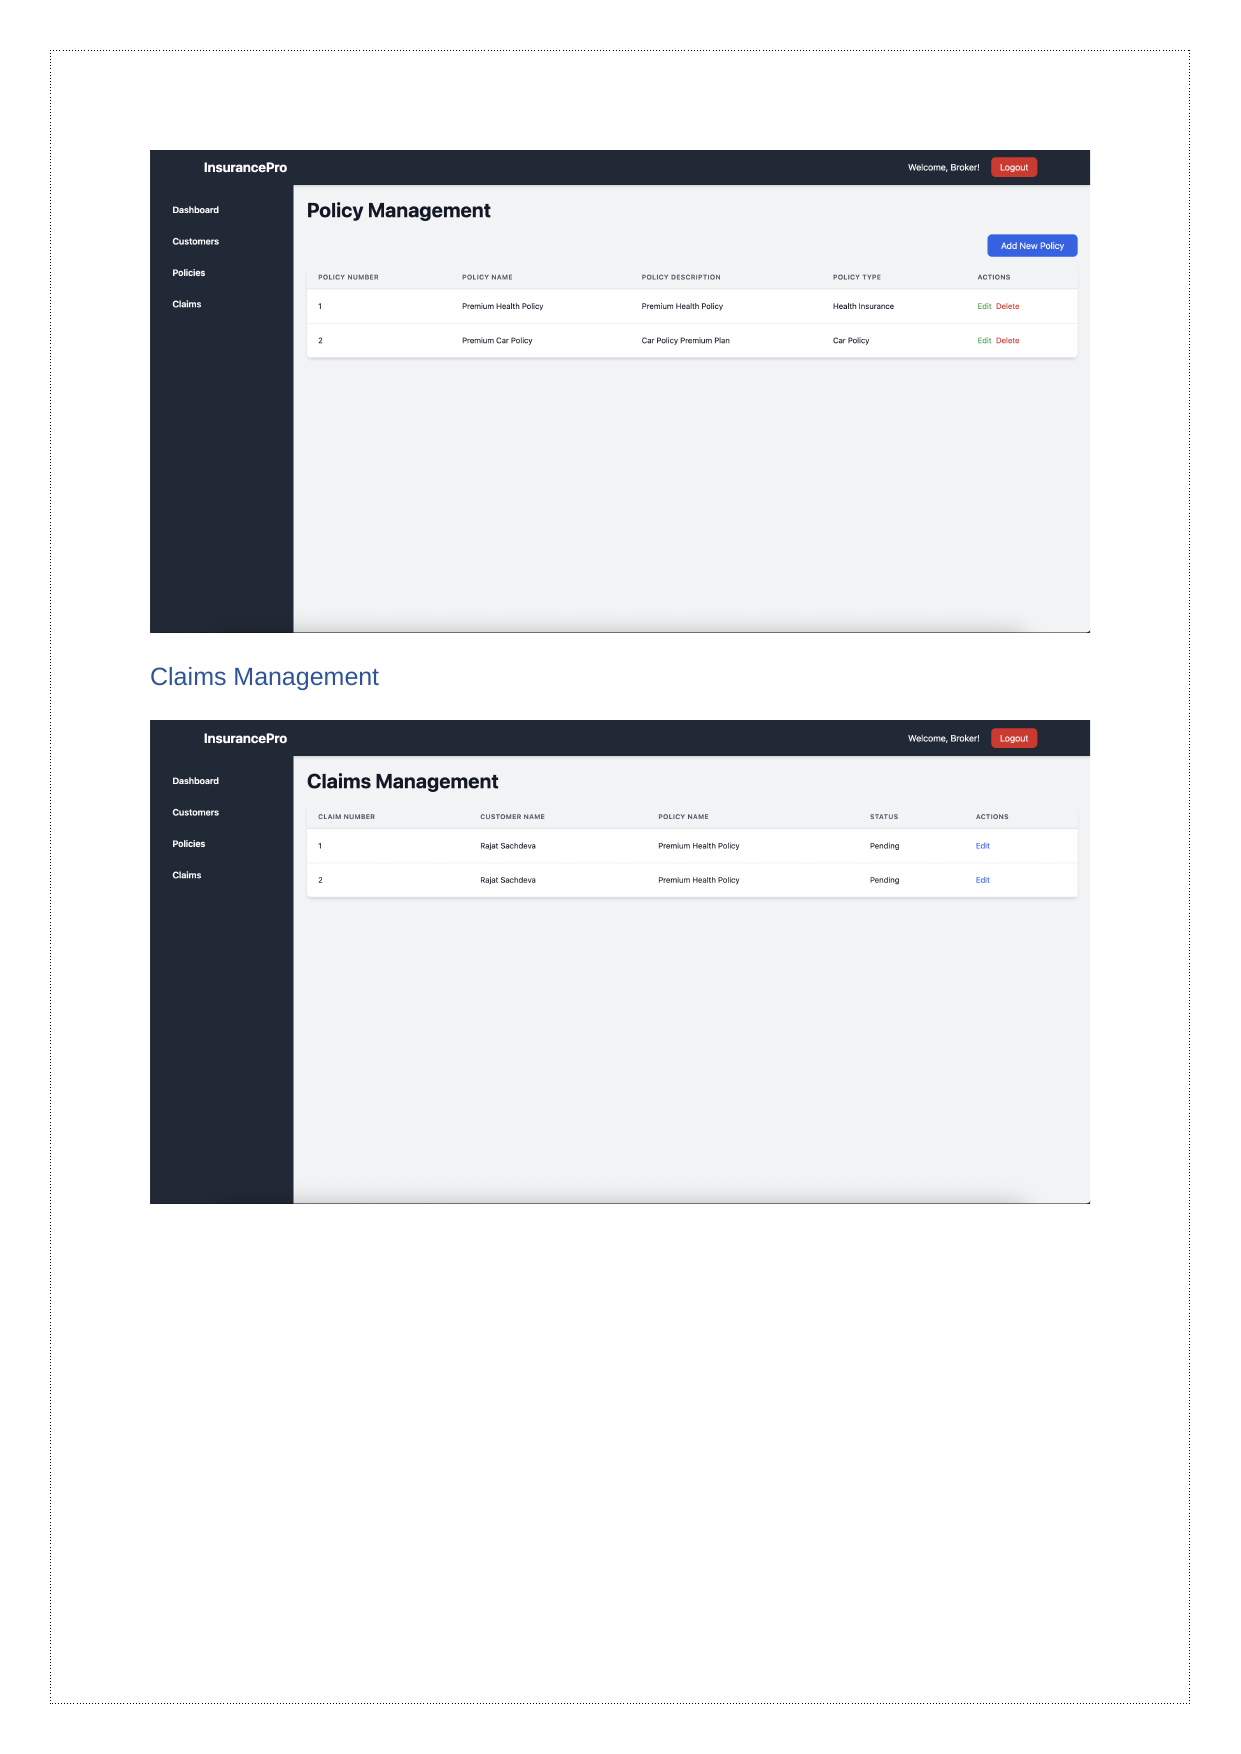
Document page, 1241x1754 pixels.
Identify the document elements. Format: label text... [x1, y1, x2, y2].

text Claims Management [150, 662, 1090, 691]
picture [150, 150, 1091, 633]
picture [150, 720, 1091, 1204]
